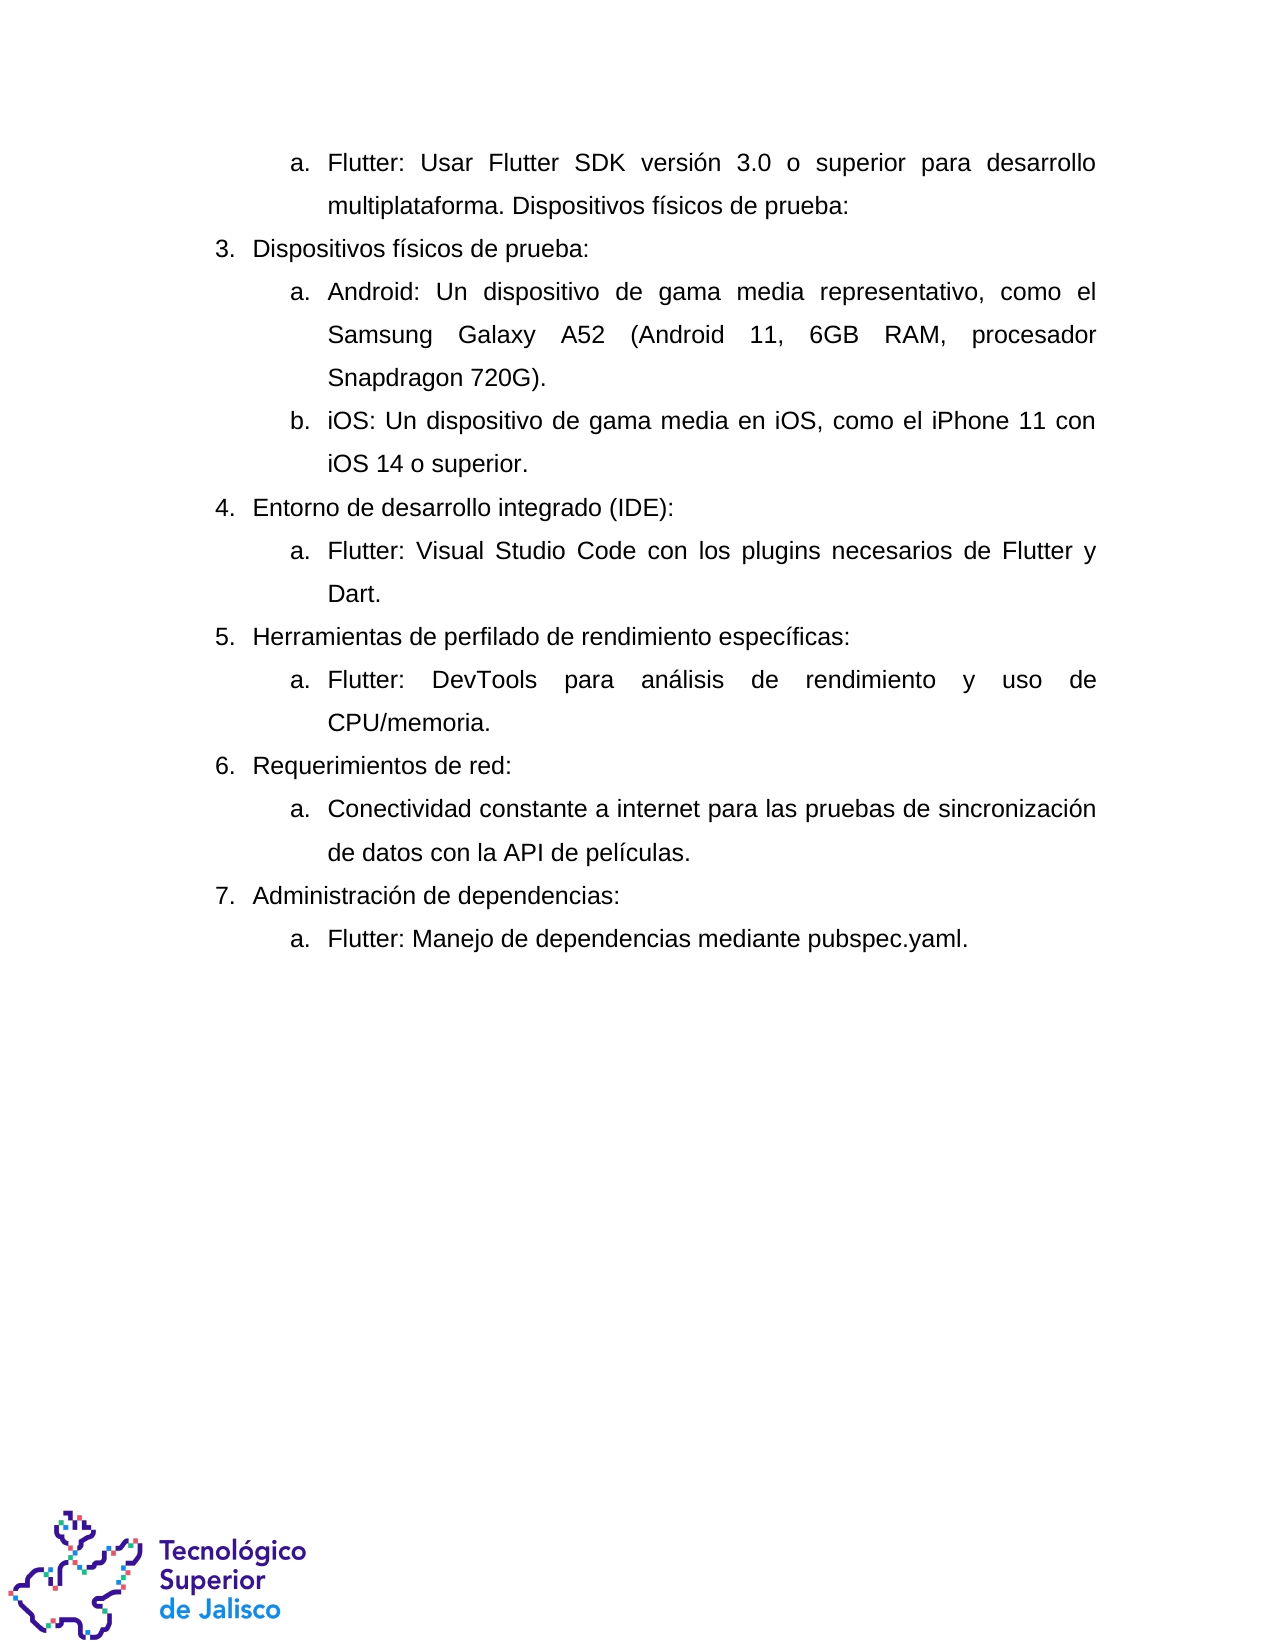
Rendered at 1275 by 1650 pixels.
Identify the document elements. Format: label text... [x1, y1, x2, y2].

list Conectividad constante a internet para las pruebas de sincronización de datos con la API de películas. [290, 794, 1098, 866]
list Flutter: Visual Studio Code con los plugins necesarios de Flutter y Dart. [290, 536, 1098, 608]
picture [1, 1503, 313, 1647]
list Entorno de desarrollo integrado (IDE): [215, 493, 1098, 521]
list Android: Un dispositivo de gama media representativo, como el Samsung Galaxy A52 (Android 11, 6GB RAM, procesador Snapdragon 720G). [290, 277, 1098, 392]
list Flutter: Manejo de dependencias mediante pubspec.yaml. [290, 924, 1098, 953]
list iOS: Un dispositivo de gama media en iOS, como el iPhone 11 con iOS 14 o superior. [290, 406, 1098, 478]
list Administración de dependencias: [215, 881, 1098, 909]
list Flutter: Usar Flutter SDK versión 3.0 o superior para desarrollo multiplataforma. Dispositivos físicos de prueba: [290, 148, 1098, 219]
list Flutter: DevTools para análisis de rendimiento y uso de CPU/memoria. [290, 665, 1098, 737]
list Requerimientos de red: [215, 751, 1098, 780]
list Dispositivos físicos de prueba: [215, 234, 1098, 263]
list Herramientas de perfilado de rendimiento específicas: [215, 622, 1098, 651]
